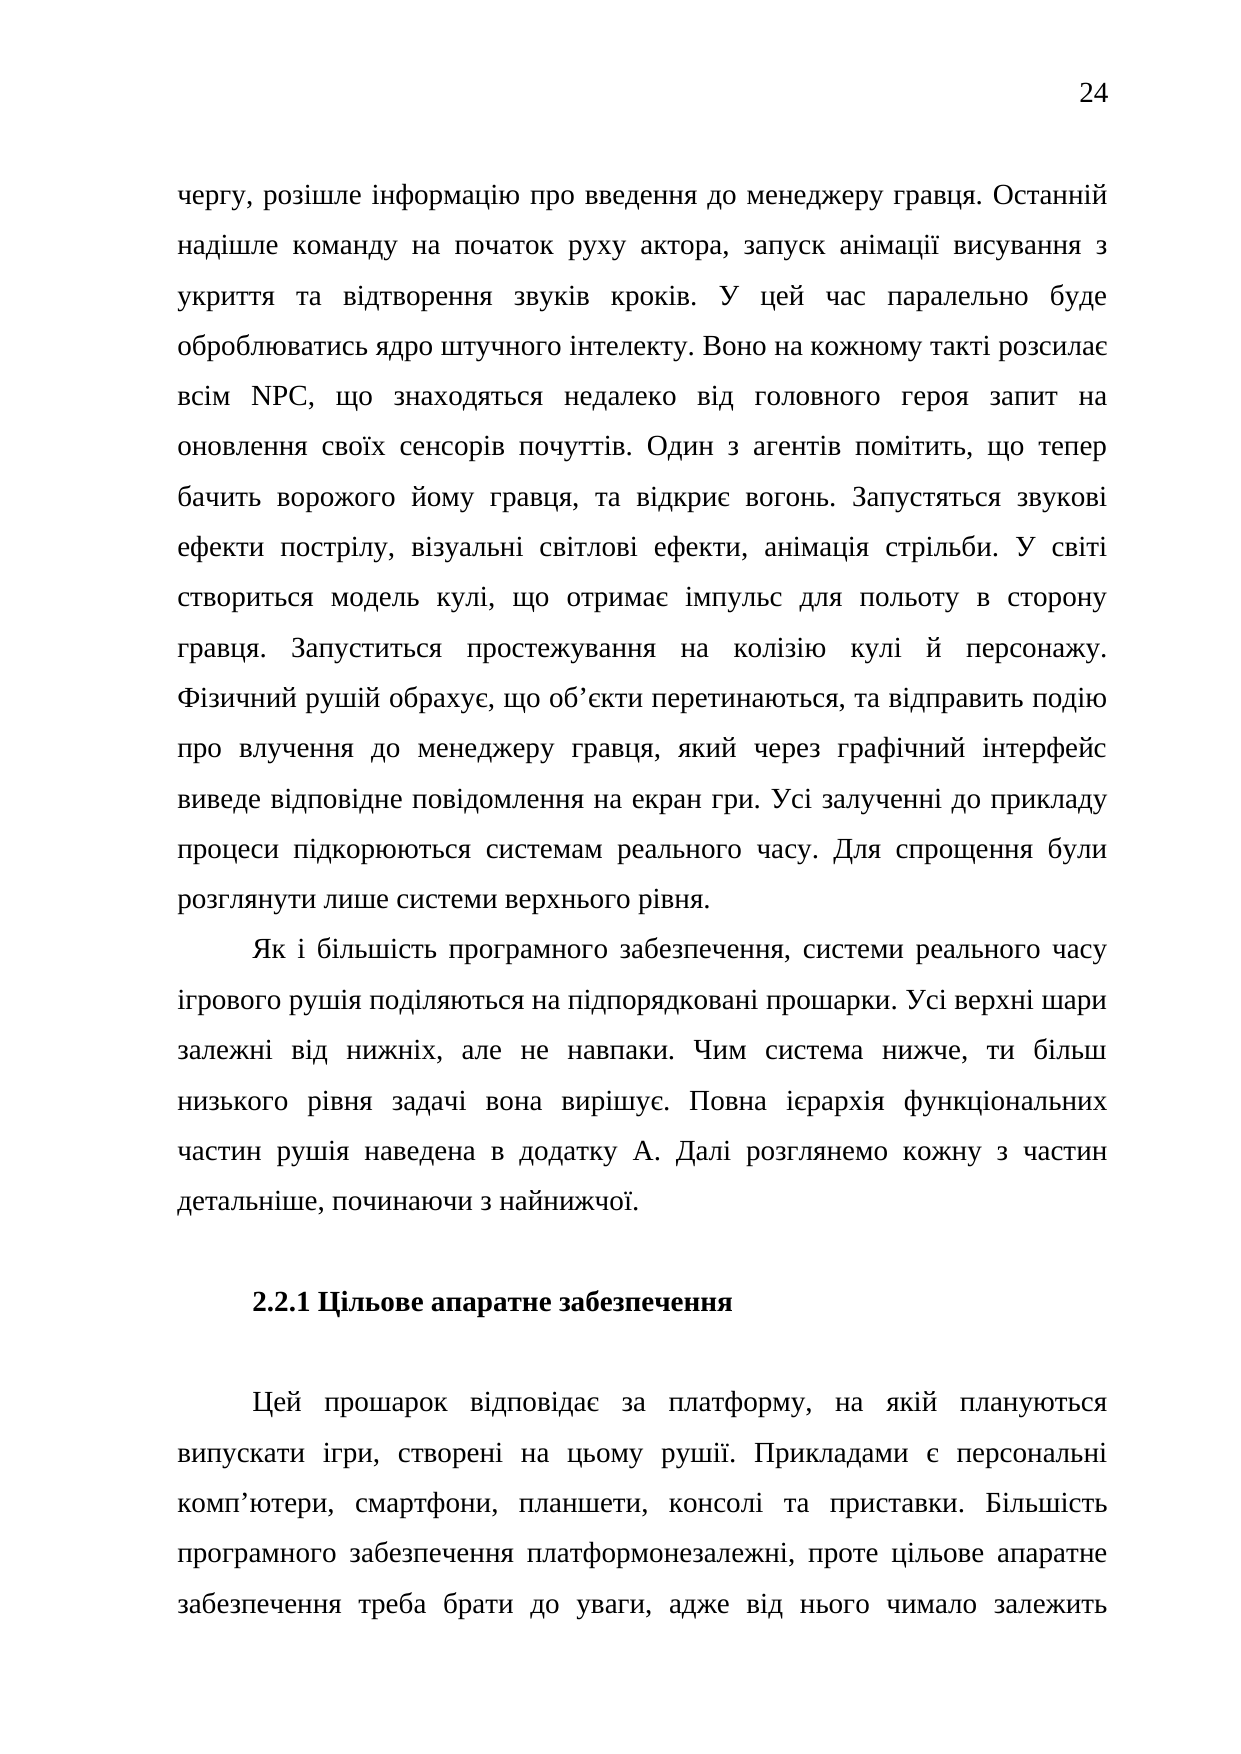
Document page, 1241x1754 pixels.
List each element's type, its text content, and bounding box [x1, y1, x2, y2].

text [177, 177, 1108, 915]
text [177, 1384, 1108, 1619]
text 2.2.1 Цільове апаратне забезпечення [177, 1284, 1108, 1317]
text Як і більшість програмного забезпечення, системи реального часу ігрового рушія поділяються на підпорядковані прошарки. Усі верхні шари залежні від нижніх, але не навпаки. Чим система нижче, ти більш низького рівня задачі вона вирішує. Повна ієрархія функціональних частин рушія наведена в додатку А. Далі розглянемо кожну з частин детальніше, починаючи з найнижчої. [177, 932, 1108, 1217]
